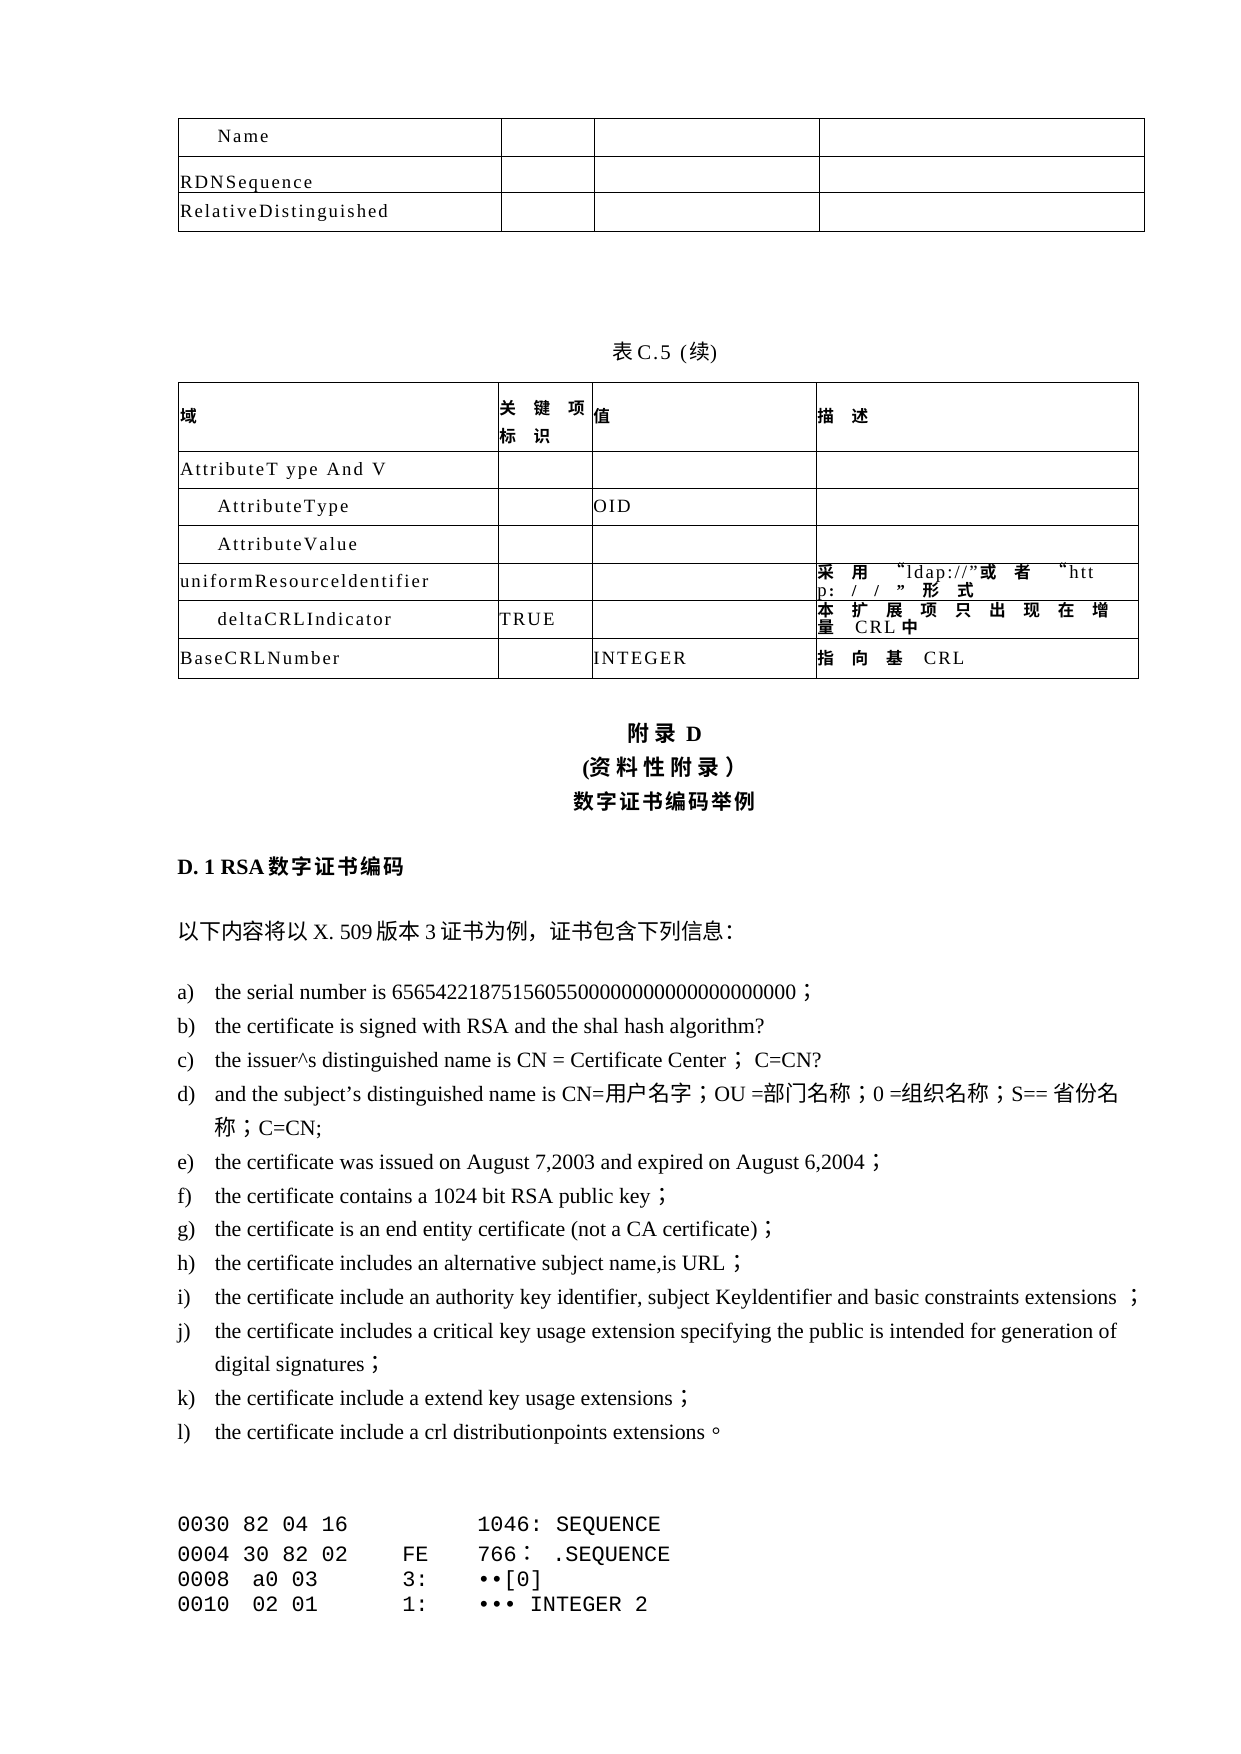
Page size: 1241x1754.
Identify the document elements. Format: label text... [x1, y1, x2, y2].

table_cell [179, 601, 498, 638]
list the certificate includes a critical key usage extension specifying the public is intended for generation of digital signatures； [177, 1311, 1152, 1378]
list the certificate was issued on August 7,2003 and expired on August 6,2004； [177, 1142, 1152, 1176]
list the certificate includes an alternative subject name,is URL； [177, 1243, 1152, 1277]
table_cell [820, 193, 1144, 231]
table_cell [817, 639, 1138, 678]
subtitle D. 1 RSA数字证书编码 [177, 851, 1152, 881]
list the certificate include an authority key identifier, subject Keyldentifier and basic constraints extensions ； [177, 1277, 1152, 1311]
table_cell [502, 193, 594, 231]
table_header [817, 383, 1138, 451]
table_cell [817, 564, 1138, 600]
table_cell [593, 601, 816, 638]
list the certificate is an end entity certificate (not a CA certificate)； [177, 1210, 1152, 1243]
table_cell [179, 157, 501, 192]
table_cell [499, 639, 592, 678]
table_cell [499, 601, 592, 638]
list and the subject’s distinguished name is CN=用户名字；OU =部门名称；0 =组织名称；S== 省份名称；C=CN; [177, 1074, 1152, 1142]
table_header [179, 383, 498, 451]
list the issuer^s distinguished name is CN = Certificate Center； C=CN? [177, 1040, 1152, 1074]
subtitle 附录D [177, 713, 1152, 748]
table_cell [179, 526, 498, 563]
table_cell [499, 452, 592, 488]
text 0004 30 82 02 FE 766： .SEQUENCE [177, 1538, 1152, 1568]
text 0010 02 01 1: ••• INTEGER 2 [177, 1593, 1152, 1618]
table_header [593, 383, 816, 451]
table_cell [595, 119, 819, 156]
list the certificate include a extend key usage extensions； [177, 1378, 1152, 1412]
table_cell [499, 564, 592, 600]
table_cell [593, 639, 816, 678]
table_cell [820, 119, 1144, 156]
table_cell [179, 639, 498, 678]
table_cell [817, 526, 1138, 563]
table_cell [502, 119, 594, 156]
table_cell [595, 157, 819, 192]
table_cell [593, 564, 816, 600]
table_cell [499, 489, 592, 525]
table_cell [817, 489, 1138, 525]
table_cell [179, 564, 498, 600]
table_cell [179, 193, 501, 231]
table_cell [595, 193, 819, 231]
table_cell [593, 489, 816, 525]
text 0030 82 04 16 1046: SEQUENCE [177, 1513, 1152, 1538]
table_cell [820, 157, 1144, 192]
subtitle 以下内容将以X. 509版本3证书为例，证书包含下列信息： [177, 914, 1152, 946]
list the serial number is 6565422187515605500000000000000000000； [177, 972, 1152, 1006]
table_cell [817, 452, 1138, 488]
list the certificate include a crl distributionpoints extensions。 [177, 1412, 1152, 1446]
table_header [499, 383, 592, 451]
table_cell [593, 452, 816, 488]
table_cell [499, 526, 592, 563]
text 表C.5 (续) [177, 344, 1152, 363]
list the certificate contains a 1024 bit RSA public key； [177, 1176, 1152, 1210]
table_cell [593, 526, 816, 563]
text 0008 a0 03 3: ••[0] [177, 1568, 1152, 1593]
subtitle (资料性附录） [177, 748, 1152, 782]
subtitle 数字证书编码举例 [177, 782, 1152, 816]
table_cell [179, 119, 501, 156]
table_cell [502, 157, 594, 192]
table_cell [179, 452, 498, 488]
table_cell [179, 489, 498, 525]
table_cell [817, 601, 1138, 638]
list the certificate is signed with RSA and the shal hash algorithm? [177, 1006, 1152, 1040]
